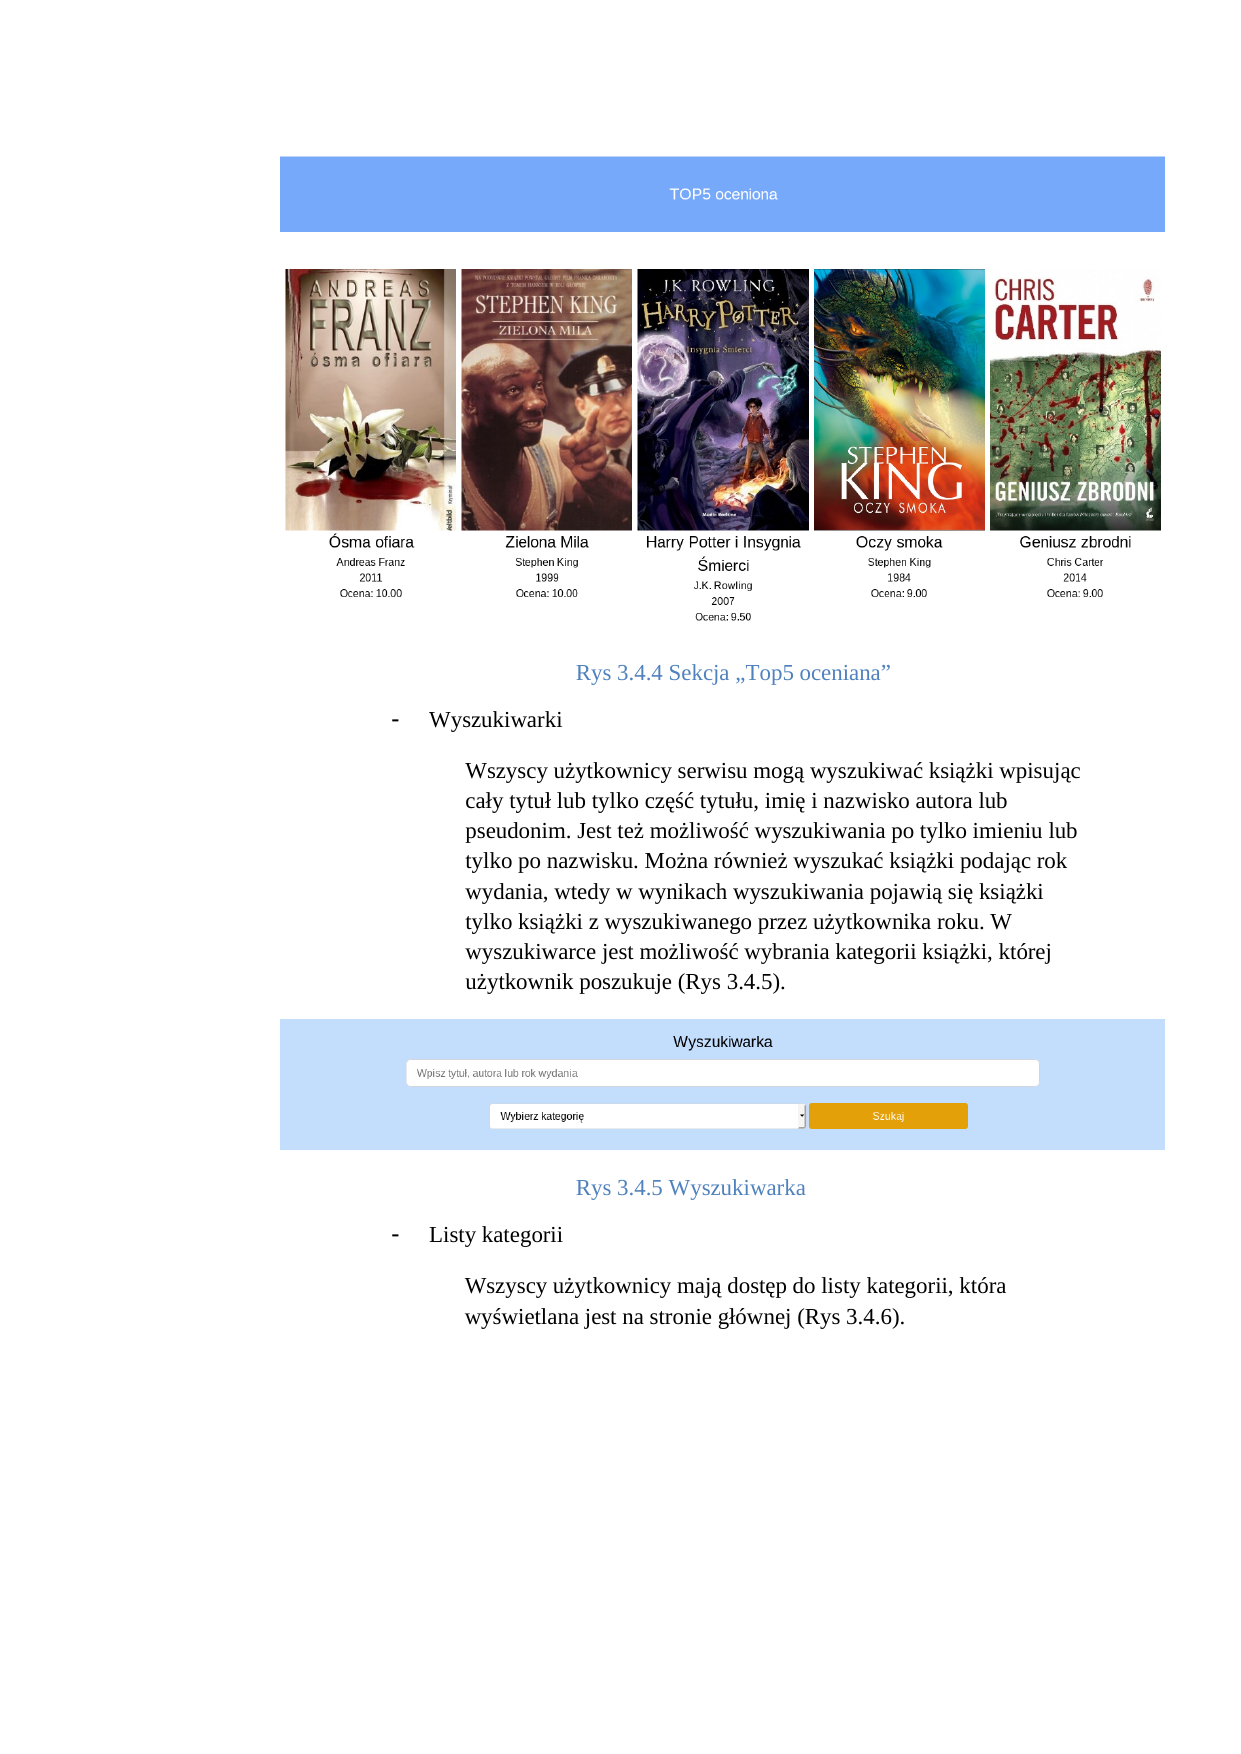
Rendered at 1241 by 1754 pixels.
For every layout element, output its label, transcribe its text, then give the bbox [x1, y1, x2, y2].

picture [280, 1019, 1165, 1150]
text Wszyscy użytkownicy mają dostęp do listy kategorii, która wyświetlana jest na stronie głównej (Rys 3.4.6). [464, 1272, 1092, 1329]
list Listy kategorii [391, 1221, 1092, 1248]
text Rys 3.4.4 Sekcja „Top5 oceniana” [502, 659, 1092, 685]
text Rys 3.4.5 Wyszukiwarka [576, 1174, 1092, 1201]
text Wszyscy użytkownicy serwisu mogą wyszukiwać książki wpisując cały tytuł lub tylko część tytułu, imię i nazwisko autora lub pseudonim. Jest też możliwość wyszukiwania po tylko imieniu lub tylko po nazwisku. Można również wyszukać książki podając rok wydania, wtedy w wynikach wyszukiwania pojawią się książki tylko książki z wyszukiwanego przez użytkownika roku. W wyszukiwarce jest możliwość wybrania kategorii książki, której użytkownik poszukuje (Rys 3.4.5). [465, 757, 1092, 995]
list Wyszukiwarki [391, 706, 1092, 732]
picture [280, 147, 1165, 634]
